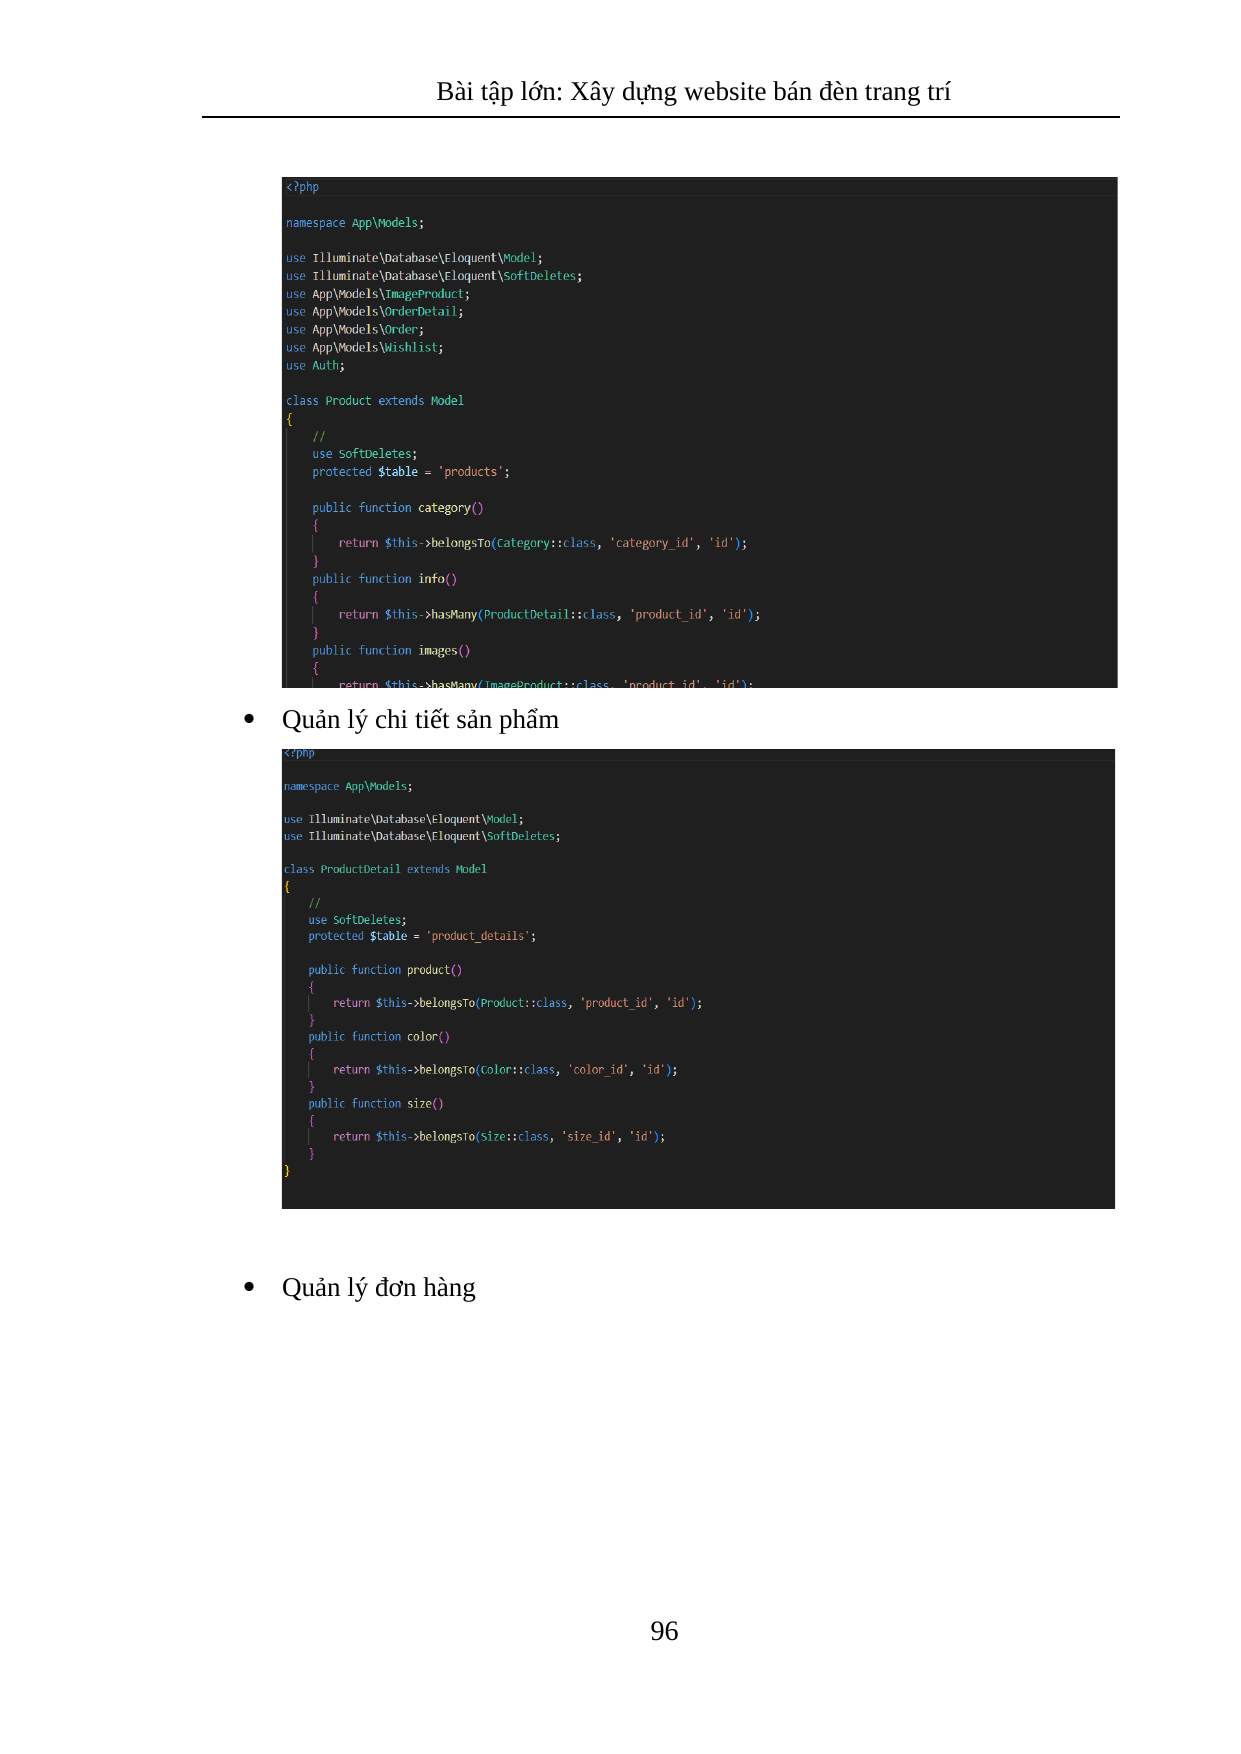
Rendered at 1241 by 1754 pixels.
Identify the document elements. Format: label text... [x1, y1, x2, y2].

picture [281, 749, 1116, 1209]
list Quản lý đơn hàng [244, 1271, 1122, 1302]
list Quản lý chi tiết sản phẩm [244, 703, 1122, 734]
picture [281, 177, 1118, 688]
